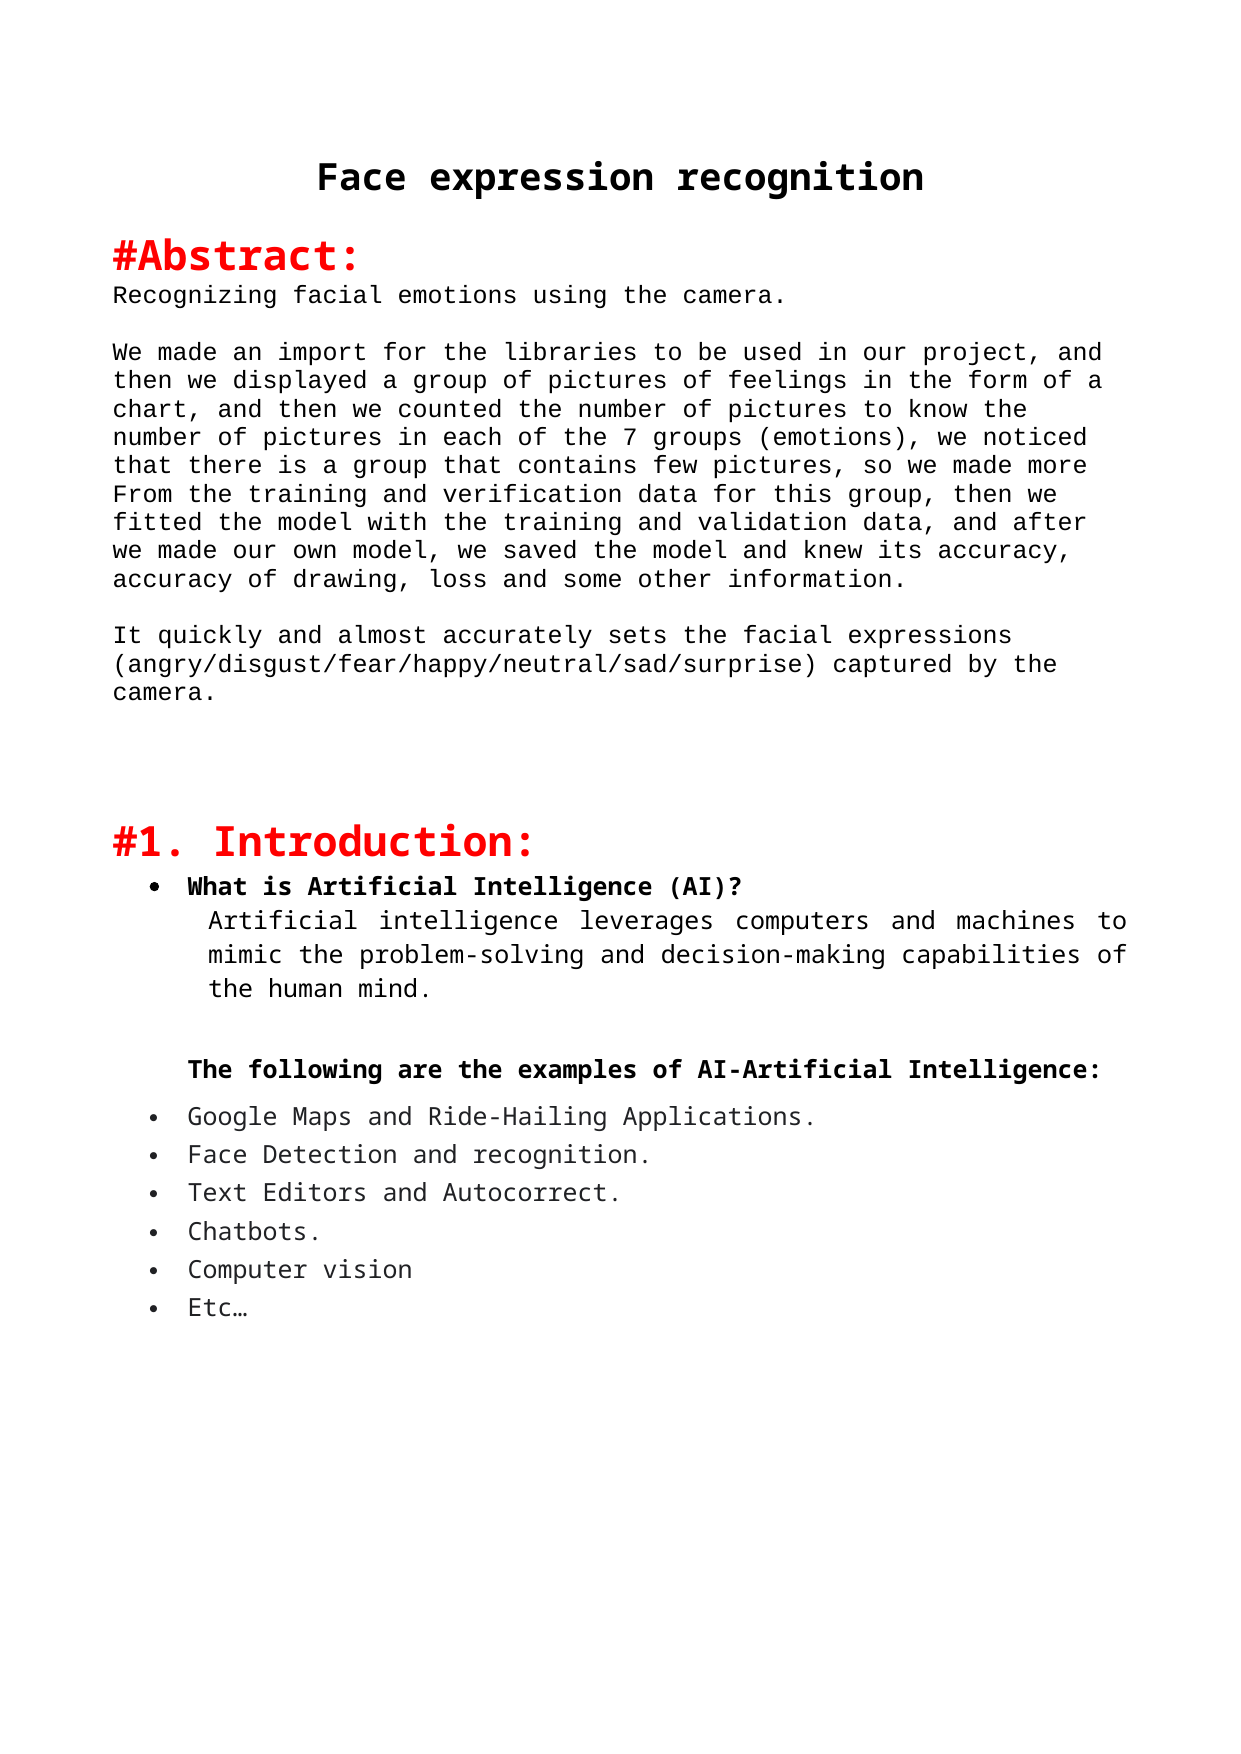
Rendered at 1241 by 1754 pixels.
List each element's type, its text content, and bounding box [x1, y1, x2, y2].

list Chatbots. [150, 1213, 1128, 1247]
text Face expression recognition [112, 150, 1128, 201]
list What is Artificial Intelligence (AI)? [150, 868, 1128, 903]
text The following are the examples of AI-Artificial Intelligence: [187, 1052, 1128, 1086]
text Recognizing facial emotions using the camera. [112, 283, 1128, 311]
text #1. Introduction: [112, 812, 1128, 868]
text It quickly and almost accurately sets the facial expressions (angry/disgust/fear/happy/neutral/sad/surprise) captured by the camera. [112, 623, 1128, 708]
text We made an import for the libraries to be used in our project, and then we displayed a group of pictures of feelings in the form of a chart, and then we counted the number of pictures to know the number of pictures in each of the 7 groups (emotions), we noticed that there is a group that contains few pictures, so we made more From the training and verification data for this group, then we fitted the model with the training and validation data, and after we made our own model, we saved the model and knew its accuracy, accuracy of drawing, loss and some other information. [112, 339, 1128, 594]
text #Abstract: [112, 226, 1128, 283]
list Face Detection and recognition. [150, 1137, 1128, 1171]
text Artificial intelligence leverages computers and machines to mimic the problem-solving and decision-making capabilities of the human mind. [208, 903, 1128, 1005]
list Text Editors and Autocorrect. [150, 1175, 1128, 1209]
list Google Maps and Ride-Hailing Applications. [150, 1098, 1128, 1133]
list Etc… [150, 1290, 1128, 1324]
list Computer vision [150, 1251, 1128, 1286]
